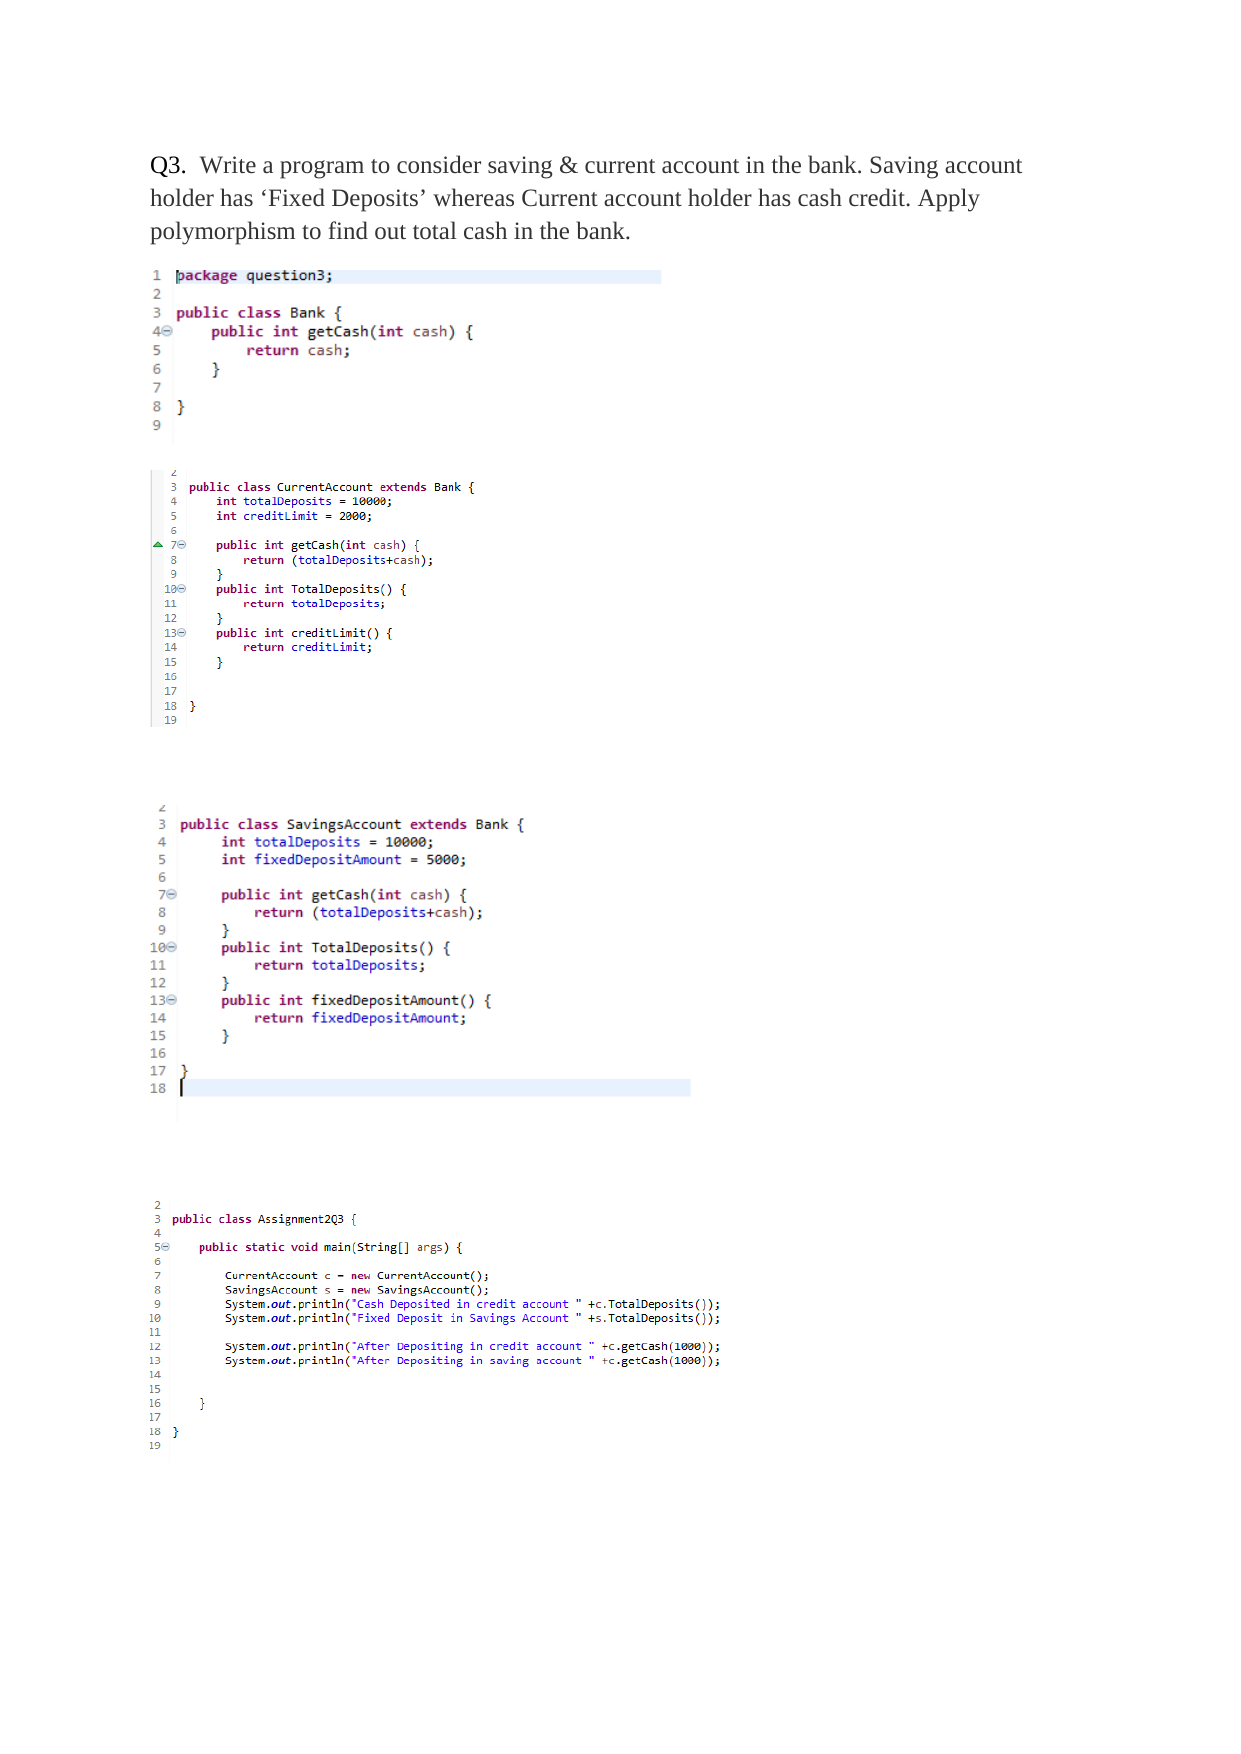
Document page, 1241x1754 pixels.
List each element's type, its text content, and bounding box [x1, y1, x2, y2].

picture [150, 470, 760, 727]
picture [150, 1200, 768, 1463]
picture [150, 270, 662, 445]
picture [150, 805, 691, 1122]
text Q3. Write a program to consider saving & current account in the bank. Saving account holder has ‘Fixed Deposits’ whereas Current account holder has cash credit. Apply polymorphism to find out total cash in the bank. [150, 150, 1090, 245]
